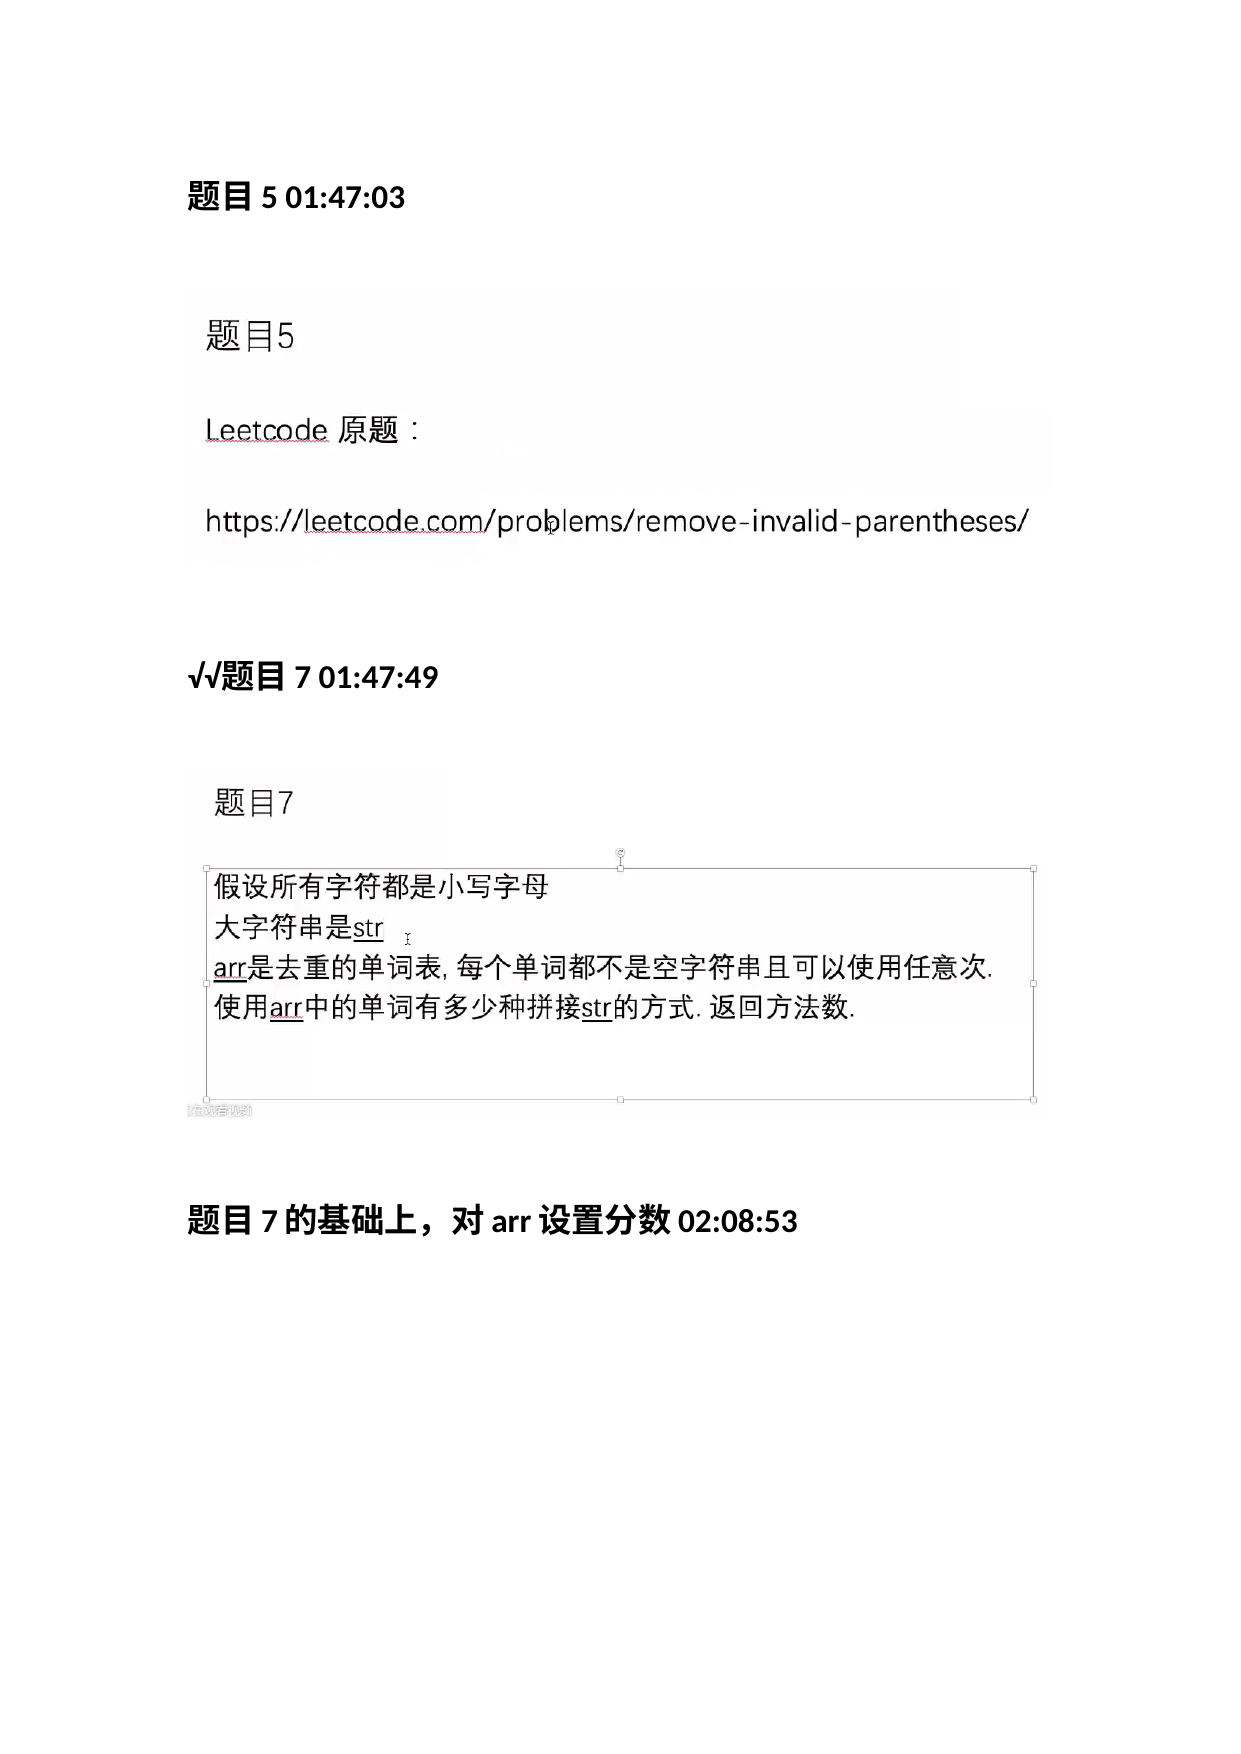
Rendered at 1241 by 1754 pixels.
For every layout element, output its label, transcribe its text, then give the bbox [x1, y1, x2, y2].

subtitle 题目7的基础上，对arr设置分数02:08:53 [187, 1186, 1053, 1251]
subtitle √√题目7 01:47:49 [187, 641, 1053, 706]
subtitle 题目5 01:47:03 [187, 162, 1053, 227]
picture [187, 289, 1053, 566]
picture [187, 768, 1053, 1120]
